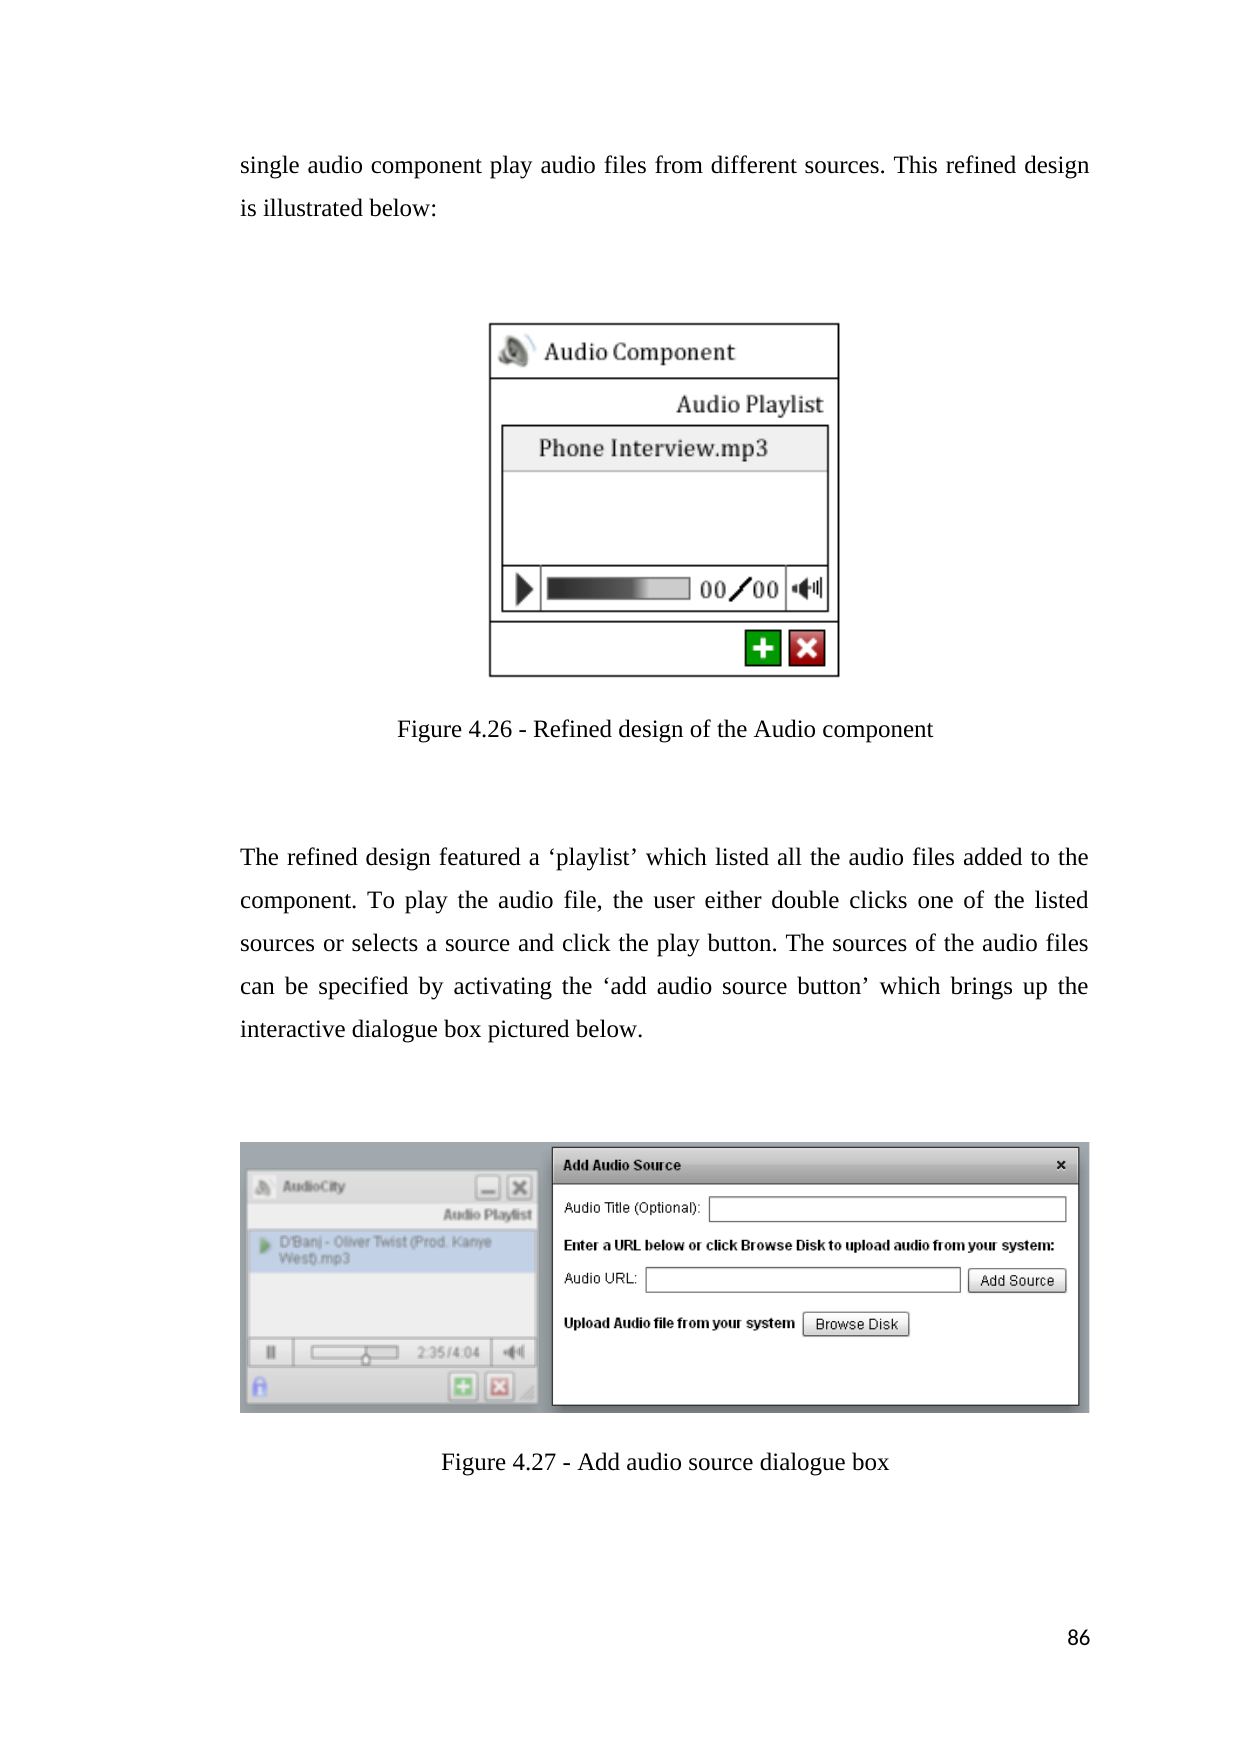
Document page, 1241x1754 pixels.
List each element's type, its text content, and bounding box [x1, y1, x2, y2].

picture [486, 321, 844, 679]
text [240, 150, 1090, 222]
picture [240, 1142, 1090, 1413]
text The refined design featured a ‘playlist’ which listed all the audio files added to the component. To play the audio file, the user either double clicks one of the listed sources or selects a source and click the play button. The sources of the audio files can be specified by activating the ‘add audio source button’ which brings up the interactive dialogue box pictured below. [240, 842, 1090, 1043]
